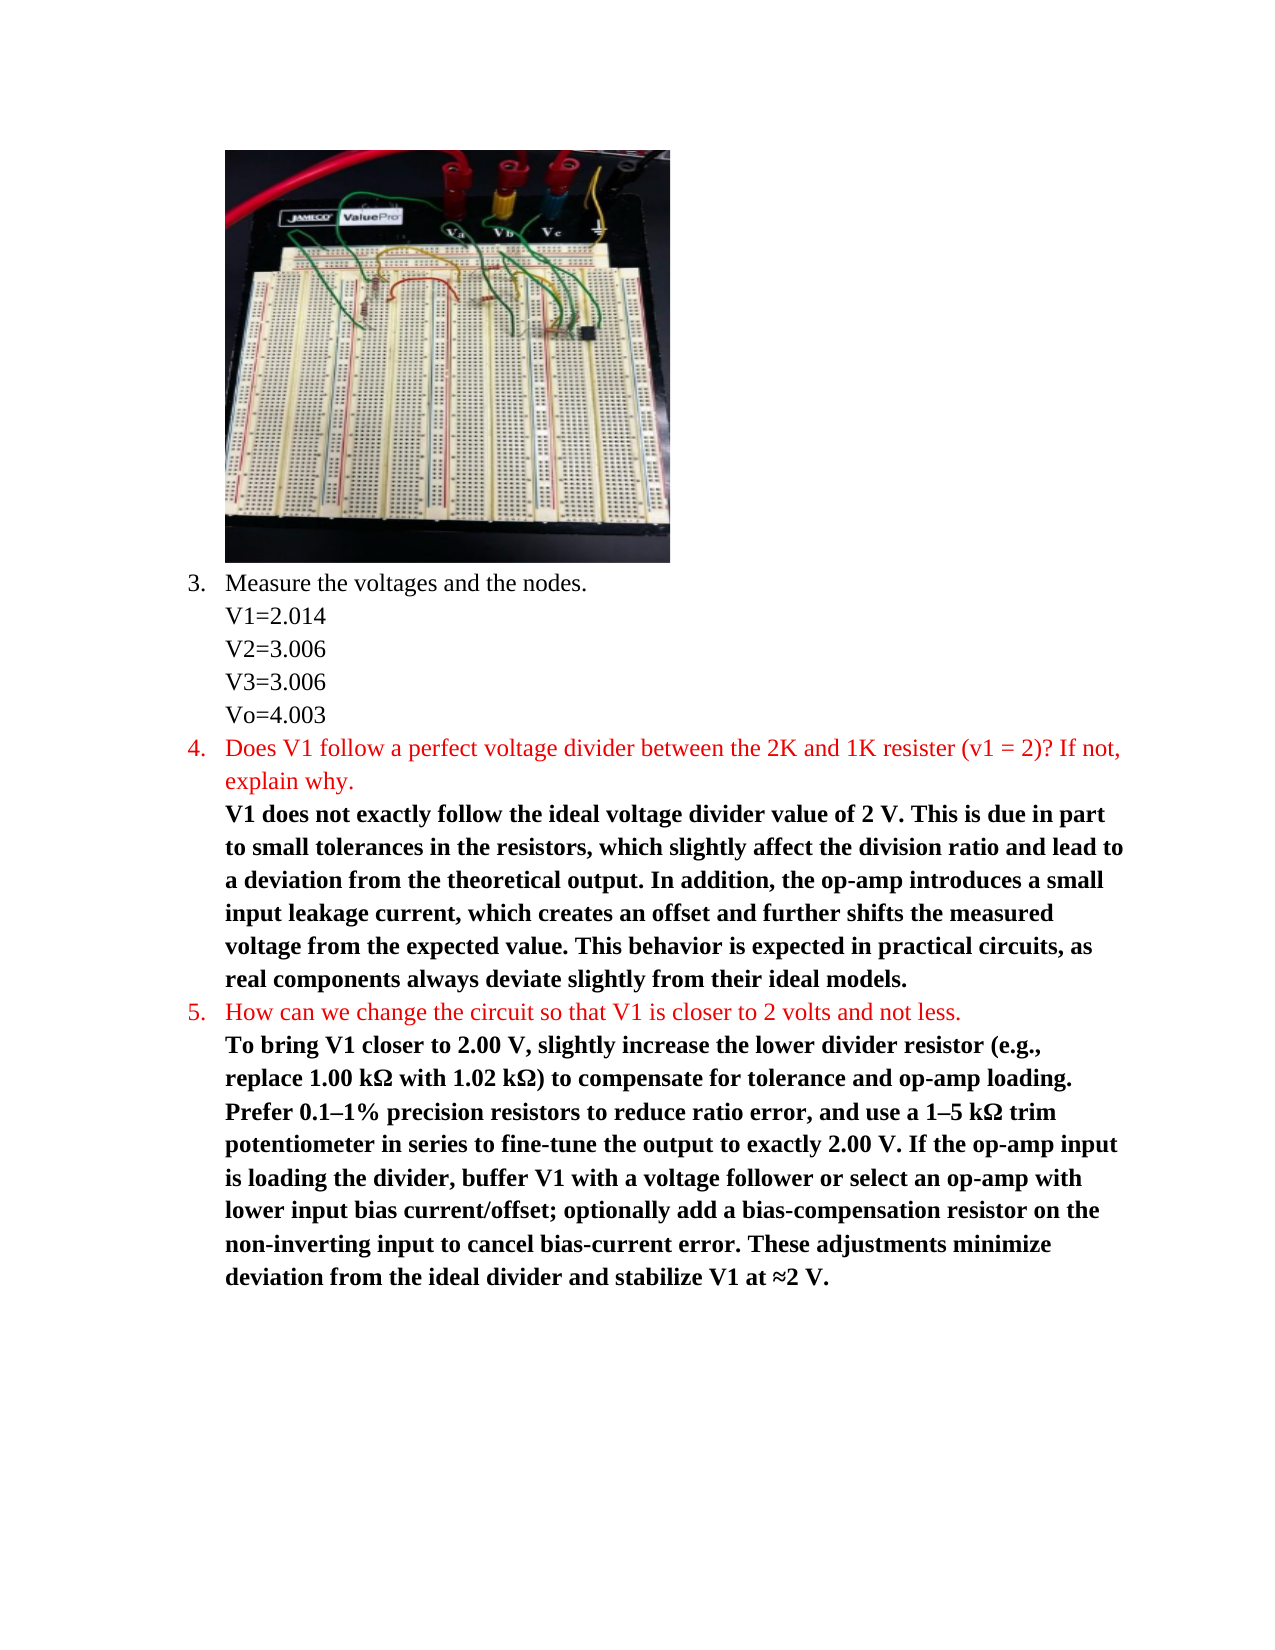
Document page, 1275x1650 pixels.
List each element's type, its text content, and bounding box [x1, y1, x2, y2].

list V2=3.006 [225, 634, 1125, 663]
list V1 does not exactly follow the ideal voltage divider value of 2 V. This is due in part to small tolerances in the resistors, which slightly affect the division ratio and lead to a deviation from the theoretical output. In addition, the op-amp introduces a small input leakage current, which creates an offset and further shifts the measured voltage from the expected value. This behavior is expected in practical circuits, as real components always deviate slightly from their ideal models. [225, 799, 1125, 993]
list Vo=4.003 [225, 700, 1125, 729]
list Does V1 follow a perfect voltage divider between the 2K and 1K resister (v1 = 2)? If not, explain why. [187, 733, 1125, 795]
list V3=3.006 [225, 667, 1125, 696]
list V1=2.014 [225, 601, 1125, 630]
list To bring V1 closer to 2.00 V, slightly increase the lower divider resistor (e.g., replace 1.00 kΩ with 1.02 kΩ) to compensate for tolerance and op-amp loading. Prefer 0.1–1% precision resistors to reduce ratio error, and use a 1–5 kΩ trim potentiometer in series to fine-tune the output to exactly 2.00 V. If the op-amp input is loading the divider, buffer V1 with a voltage follower or select an op-amp with lower input bias current/offset; optionally add a bias-compensation resistor on the non-inverting input to cancel bias-current error. These adjustments minimize deviation from the ideal divider and stabilize V1 at ≈2 V. [225, 1031, 1125, 1290]
picture [225, 150, 671, 564]
list Measure the voltages and the nodes. [187, 568, 1125, 597]
list How can we change the circuit so that V1 is closer to 2 volts and not less. [187, 997, 1125, 1026]
